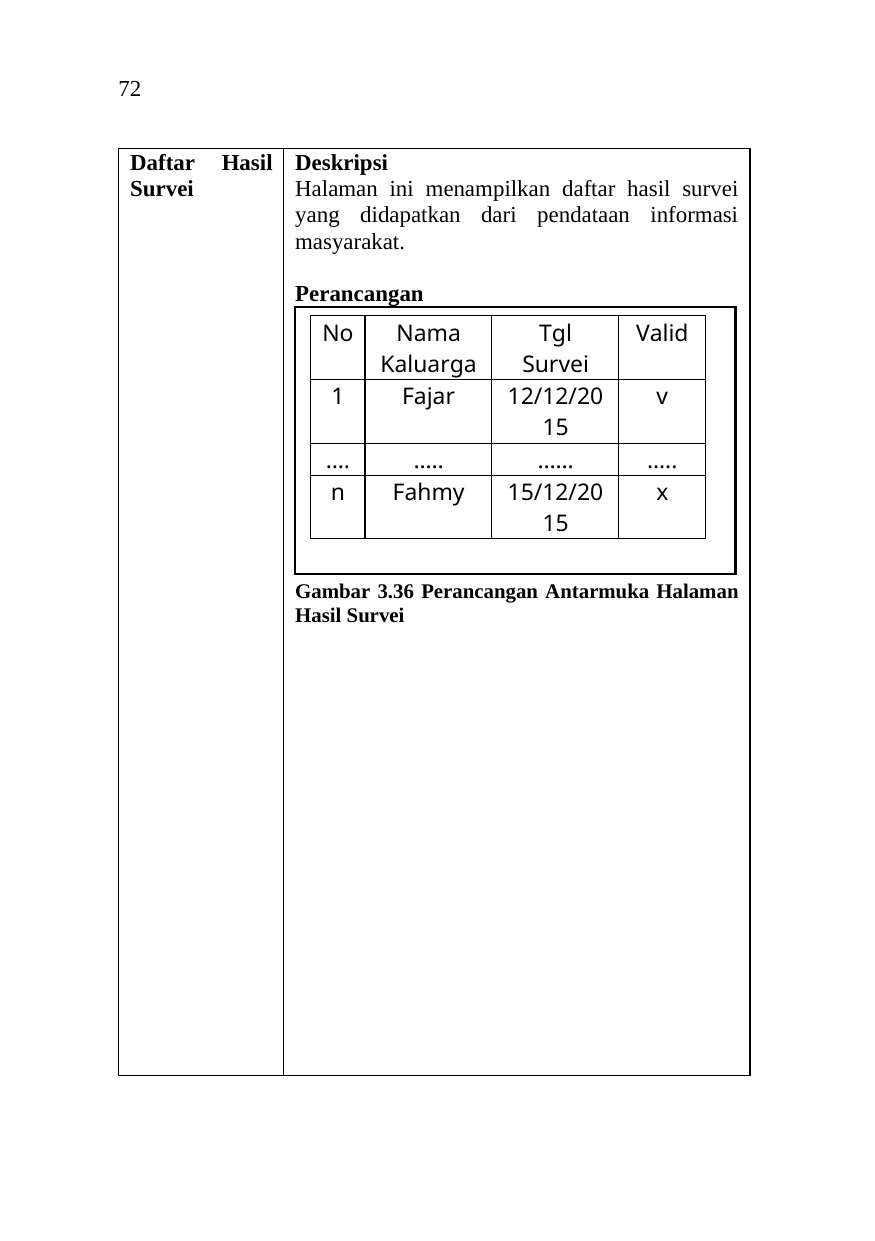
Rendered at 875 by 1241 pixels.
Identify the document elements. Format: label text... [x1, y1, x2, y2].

table_cell Daftar Hasil Survei [119, 149, 283, 1075]
table_cell Deskripsi Halaman ini menampilkan daftar hasil survei yang didapatkan dari pendataan informasi masyarakat. Perancangan Gambar . Perancangan Antarmuka Halaman Hasil Survei [284, 149, 749, 1075]
